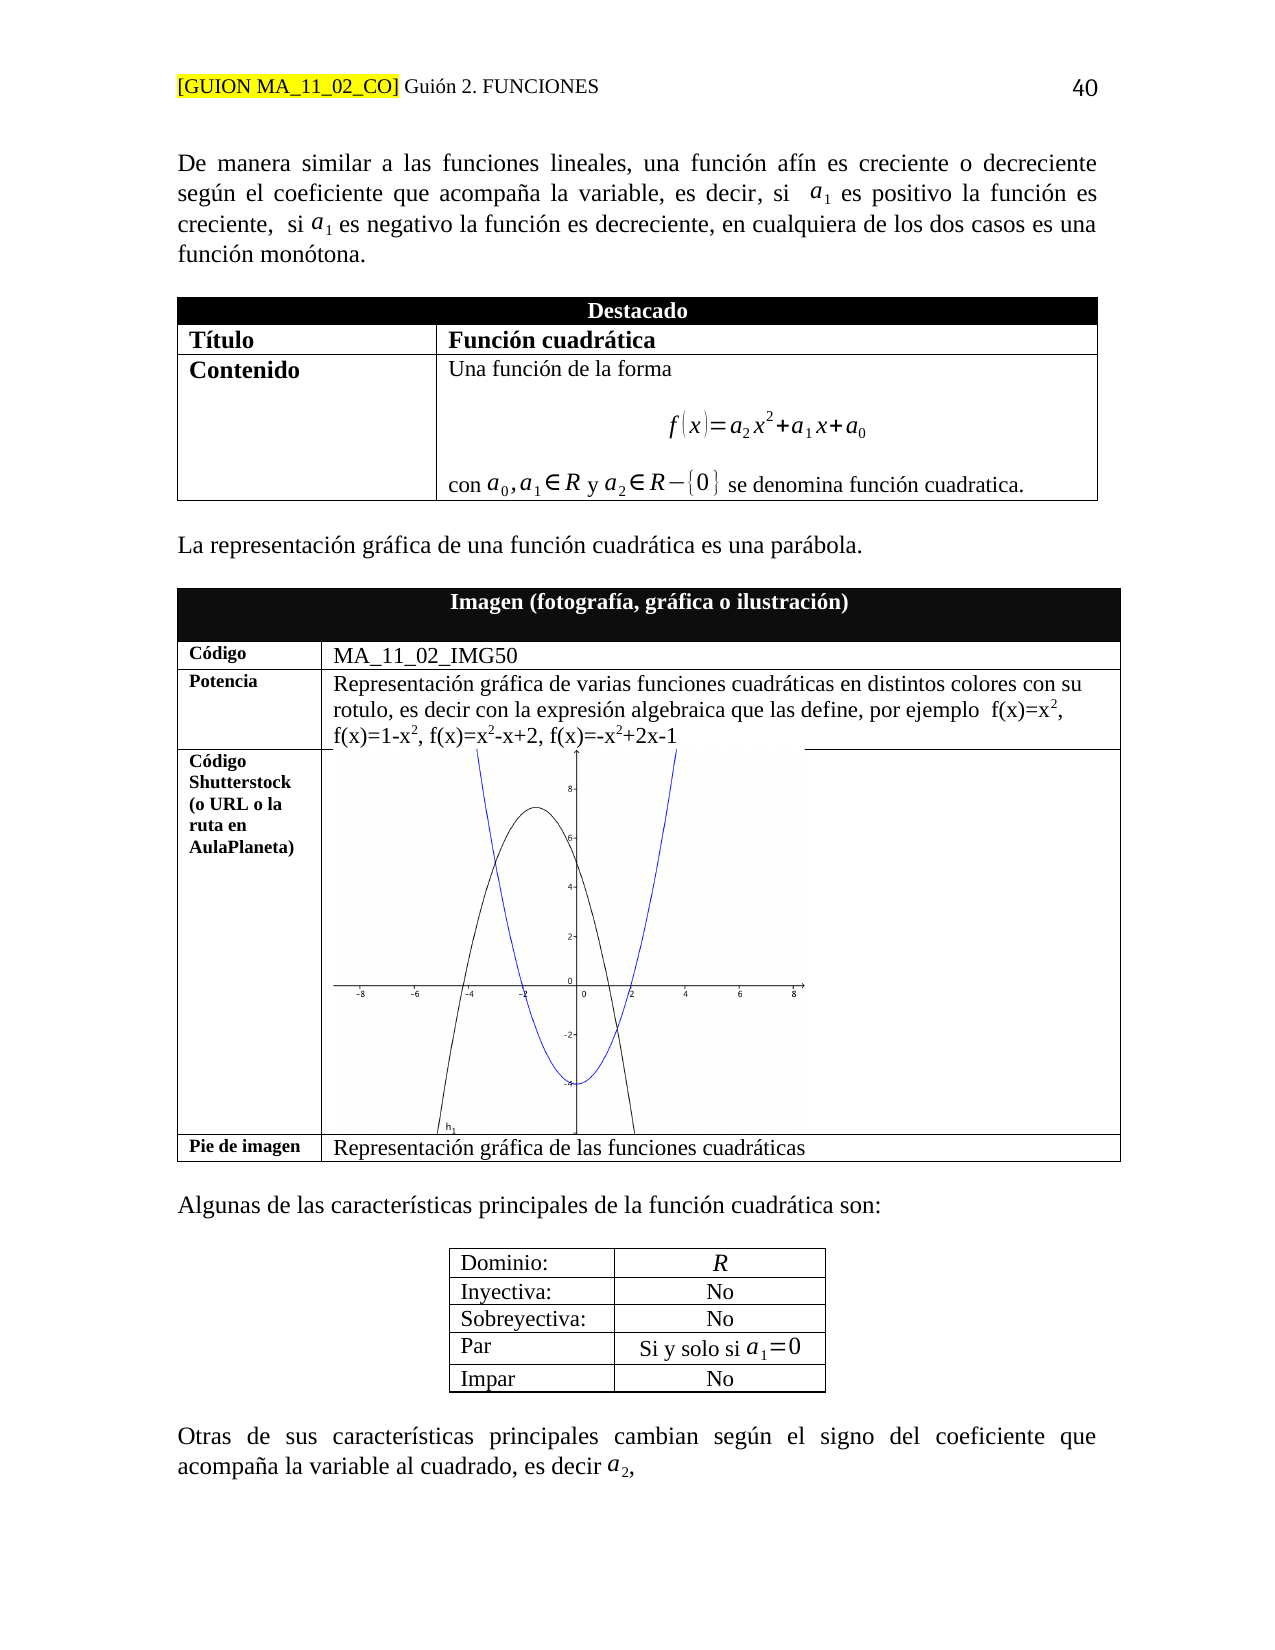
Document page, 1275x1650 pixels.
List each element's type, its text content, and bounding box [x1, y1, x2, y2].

table_cell MA_11_02_IMG50 [322, 642, 1120, 668]
table_cell No [615, 1365, 825, 1391]
table_cell Si y solo si [615, 1333, 825, 1364]
table_cell [805, 750, 1120, 1133]
table_cell Representación gráfica de varias funciones cuadráticas en distintos colores con su rotulo, es decir con la expresión algebraica que las define, por ejemplo f(x)=x2, f(x)=1-x2, f(x)=x2-x+2, f(x)=-x2+2x-1 [322, 670, 1120, 749]
table_cell Sobreyectiva: [450, 1305, 614, 1332]
table_cell Par [450, 1333, 614, 1364]
table_cell Inyectiva: [450, 1278, 614, 1304]
table_cell Representación gráfica de las funciones cuadráticas [322, 1135, 1120, 1161]
table_cell No [615, 1278, 825, 1304]
table_cell [322, 750, 333, 1133]
table_cell Función cuadrática [437, 325, 1097, 354]
picture [333, 749, 805, 1134]
table_cell Una función de la forma con y se denomina función cuadratica. [437, 355, 1097, 500]
table_cell Impar [450, 1365, 614, 1391]
text De manera similar a las funciones lineales, una función afín es creciente o decreciente según el coeficiente que acompaña la variable, es decir, si es positivo la función es creciente, si es negativo la función es decreciente, en cualquiera de los dos casos es una función monótona. [177, 148, 1098, 268]
text Otras de sus características principales cambian según el signo del coeficiente que acompaña la variable al cuadrado, es decir , [177, 1421, 1098, 1481]
table_cell Código Shutterstock (o URL o la ruta en AulaPlaneta) [178, 750, 321, 1133]
table_cell Potencia [178, 670, 321, 749]
table_header Dominio: [450, 1249, 614, 1277]
table_cell Título [178, 325, 436, 354]
text Algunas de las características principales de la función cuadrática son: [177, 1191, 1098, 1219]
table_cell No [615, 1305, 825, 1332]
table_cell Contenido [178, 355, 436, 500]
table_header Destacado [178, 298, 1097, 324]
table_header Imagen (fotografía, gráfica o ilustración) [178, 589, 1120, 641]
table_cell Pie de imagen [178, 1135, 321, 1161]
table_header [615, 1249, 825, 1277]
text La representación gráfica de una función cuadrática es una parábola. [177, 530, 1098, 559]
table_cell Código [178, 642, 321, 668]
